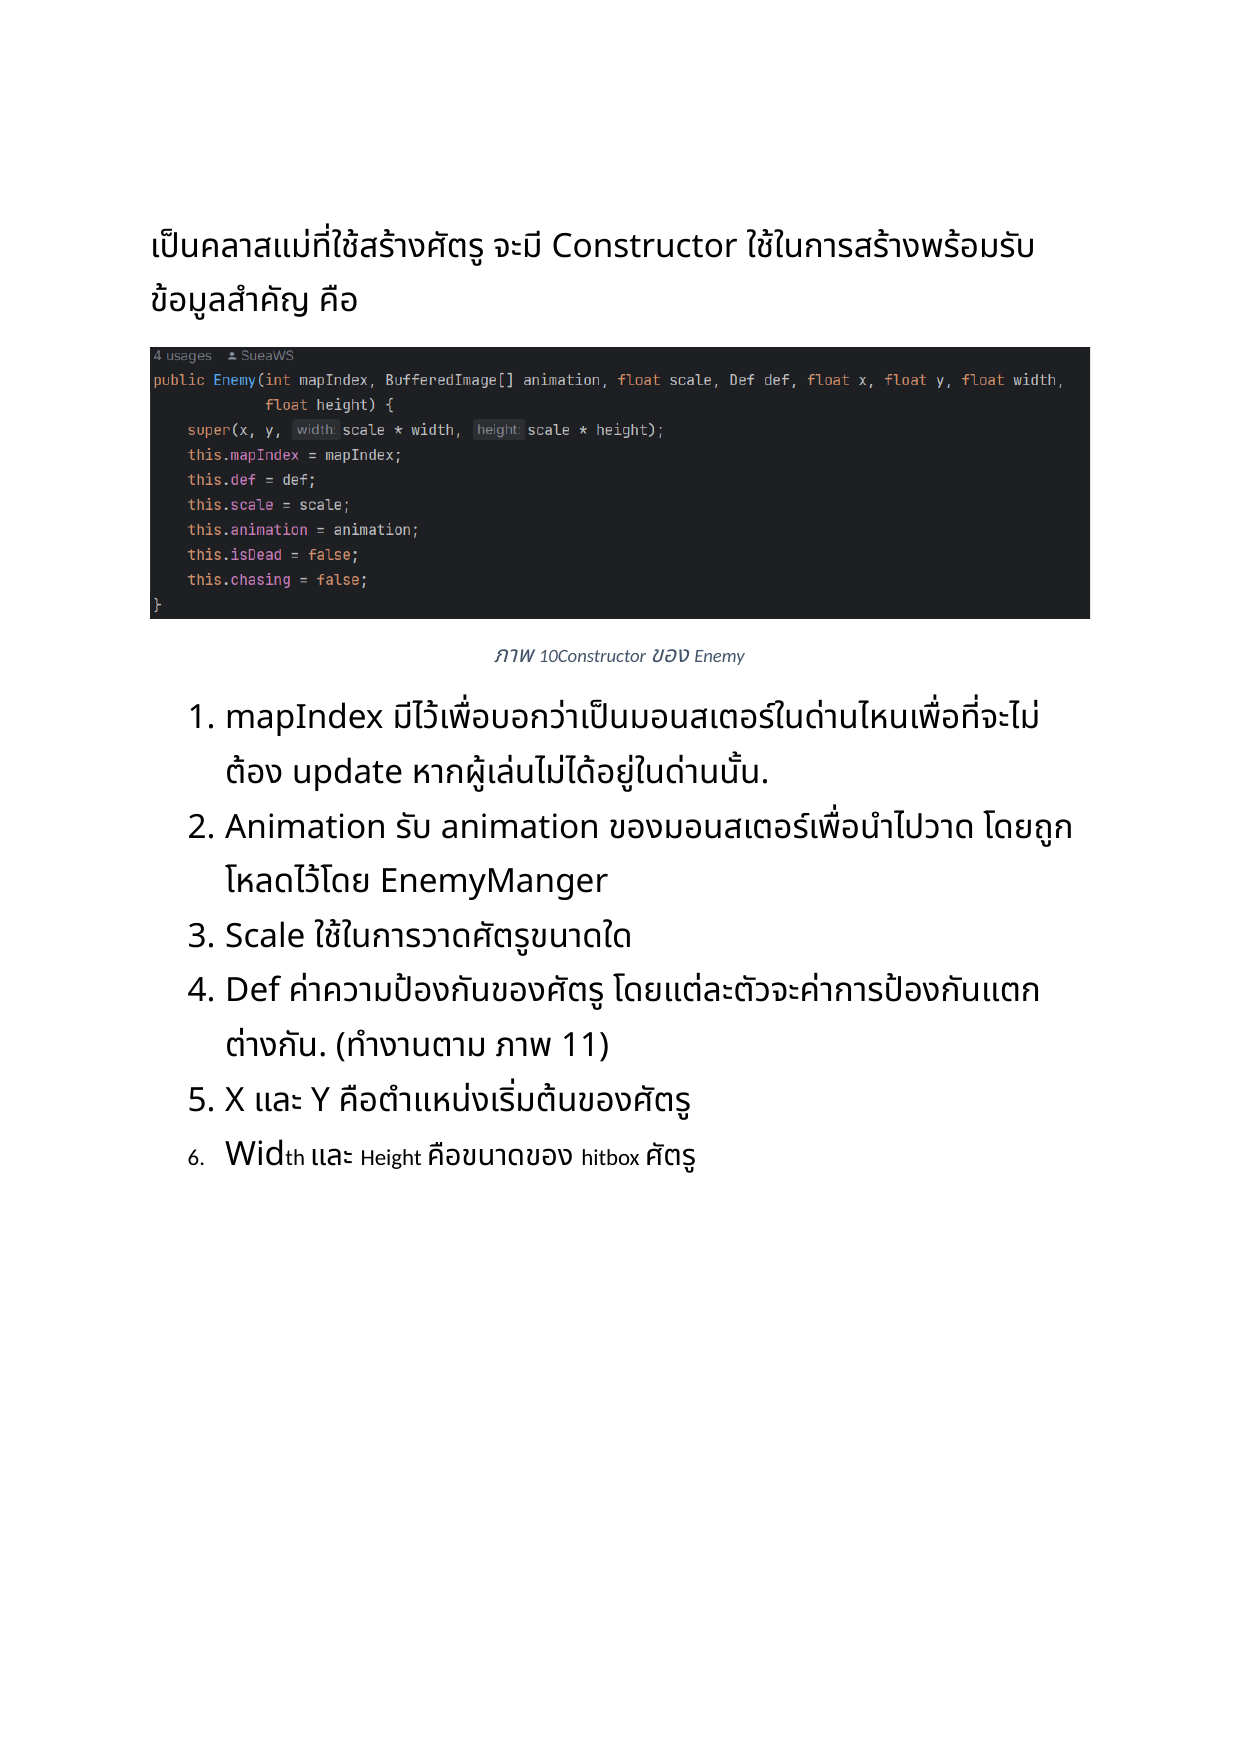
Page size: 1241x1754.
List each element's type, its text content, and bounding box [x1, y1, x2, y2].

list X และ Y คือตำแหน่งเริ่มต้นของศัตรู [187, 1075, 1090, 1126]
list Width และ Height คือขนาดของ hitbox ศัตรู [187, 1130, 1090, 1179]
list mapIndex มีไว้เพื่อบอกว่าเป็นมอนสเตอร์ในด่านไหนเพื่อที่จะไม่ต้อง update หากผู้เล่นไม่ได้อยู่ในด่านนั้น. [187, 693, 1090, 798]
list Animation รับ animation ของมอนสเตอร์เพื่อนำไปวาด โดยถูกโหลดไว้โดย EnemyManger [187, 802, 1090, 908]
list Def ค่าความป้องกันของศัตรู โดยแต่ละตัวจะค่าการป้องกันแตกต่างกัน. (ทำงานตาม ภาพ 11) [187, 966, 1090, 1071]
list Scale ใช้ในการวาดศัตรูขนาดใด [187, 912, 1090, 962]
text เป็นคลาสแม่ที่ใช้สร้างศัตรู จะมี Constructor ใช้ในการสร้างพร้อมรับข้อมูลสำคัญ คือ [150, 222, 1090, 327]
picture [150, 347, 1091, 619]
text ภาพ 10Constructor ของ Enemy [150, 638, 1090, 672]
